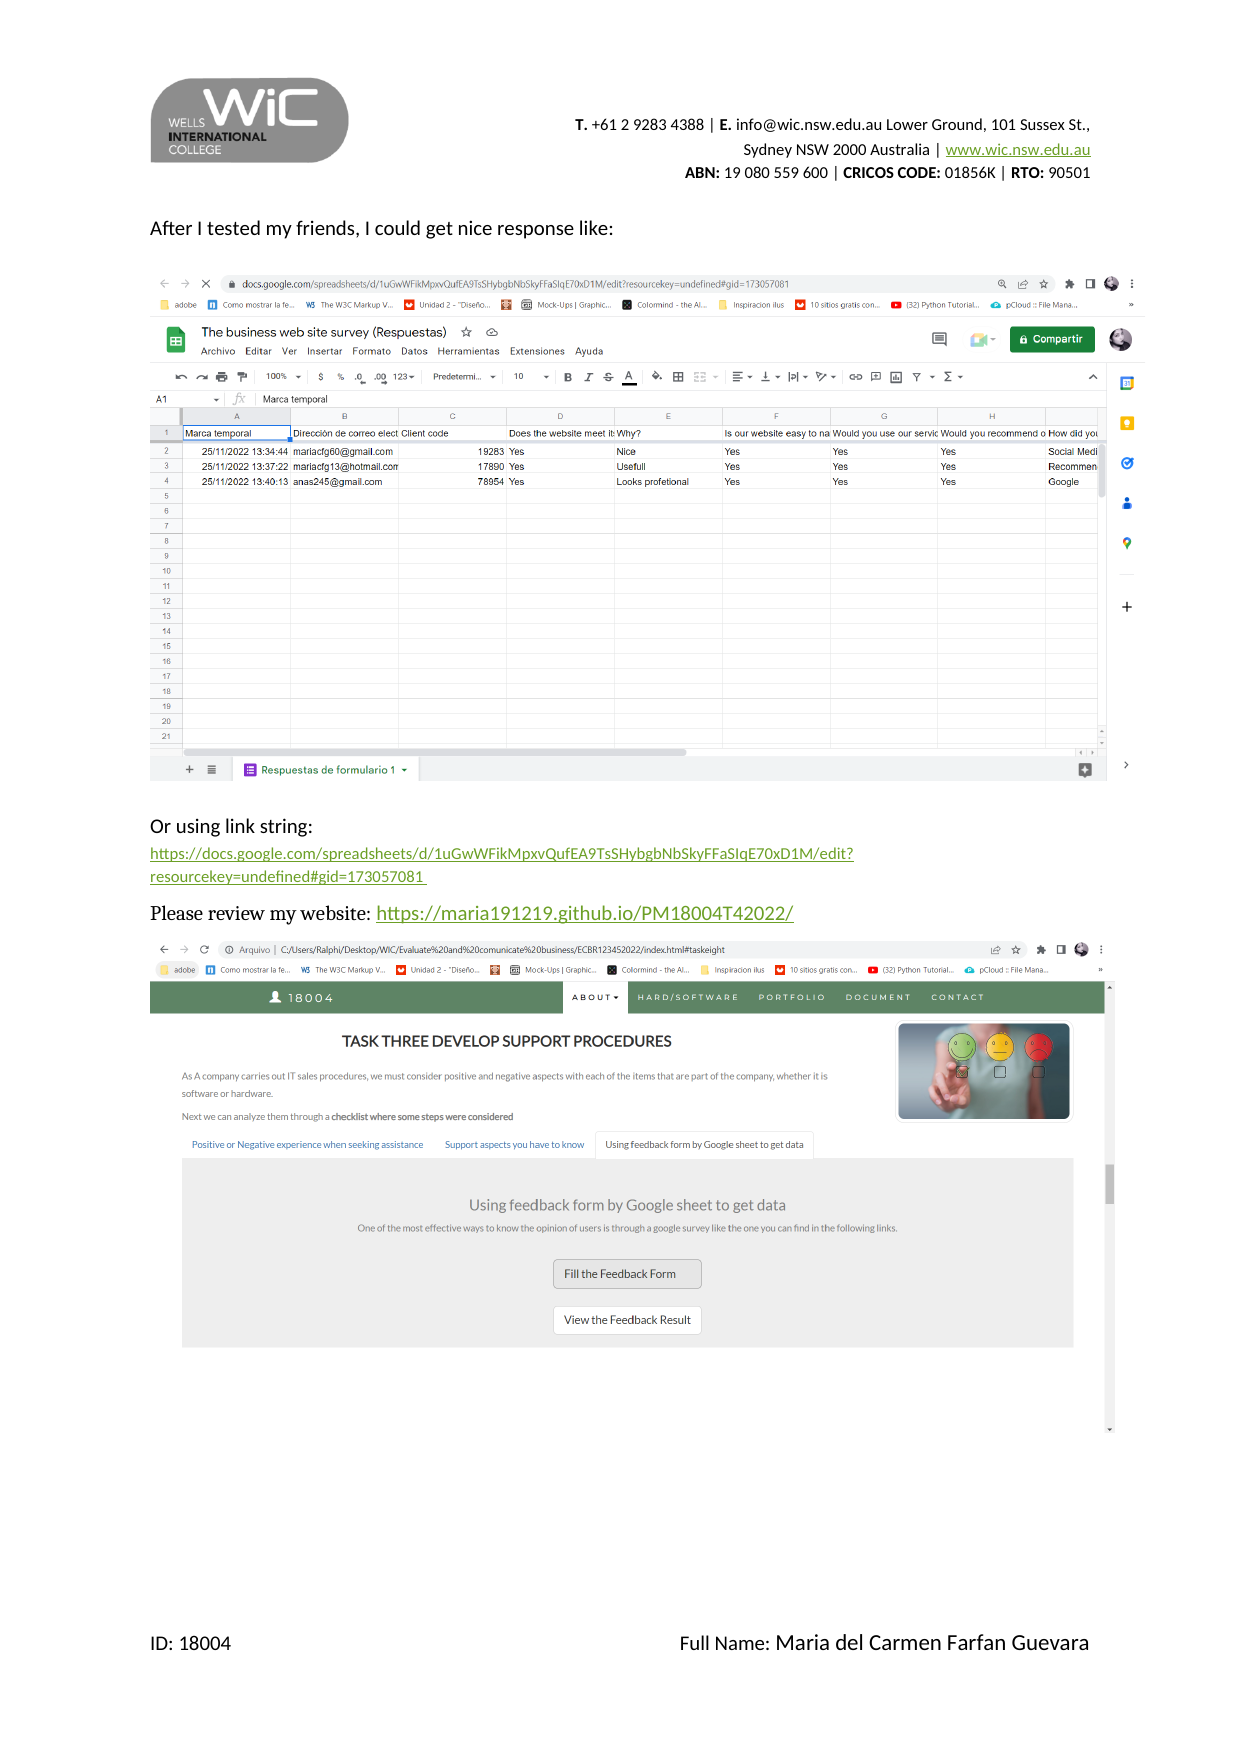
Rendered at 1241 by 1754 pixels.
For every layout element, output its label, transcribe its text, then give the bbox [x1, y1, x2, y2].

picture [150, 273, 1146, 781]
picture [150, 939, 1115, 1433]
text Please review my website: https://maria191219.github.io/PM18004T42022/ [150, 900, 1090, 925]
text After I tested my friends, I could get nice response like: [150, 215, 1090, 241]
text https://docs.google.com/spreadsheets/d/1uGwWFikMpxvQufEA9TsSHybgbNbSkyFFaSIqE70xD1M/edit?resourcekey=undefined#gid=173057081 [150, 843, 1090, 887]
text Or using link string: [150, 814, 1090, 839]
